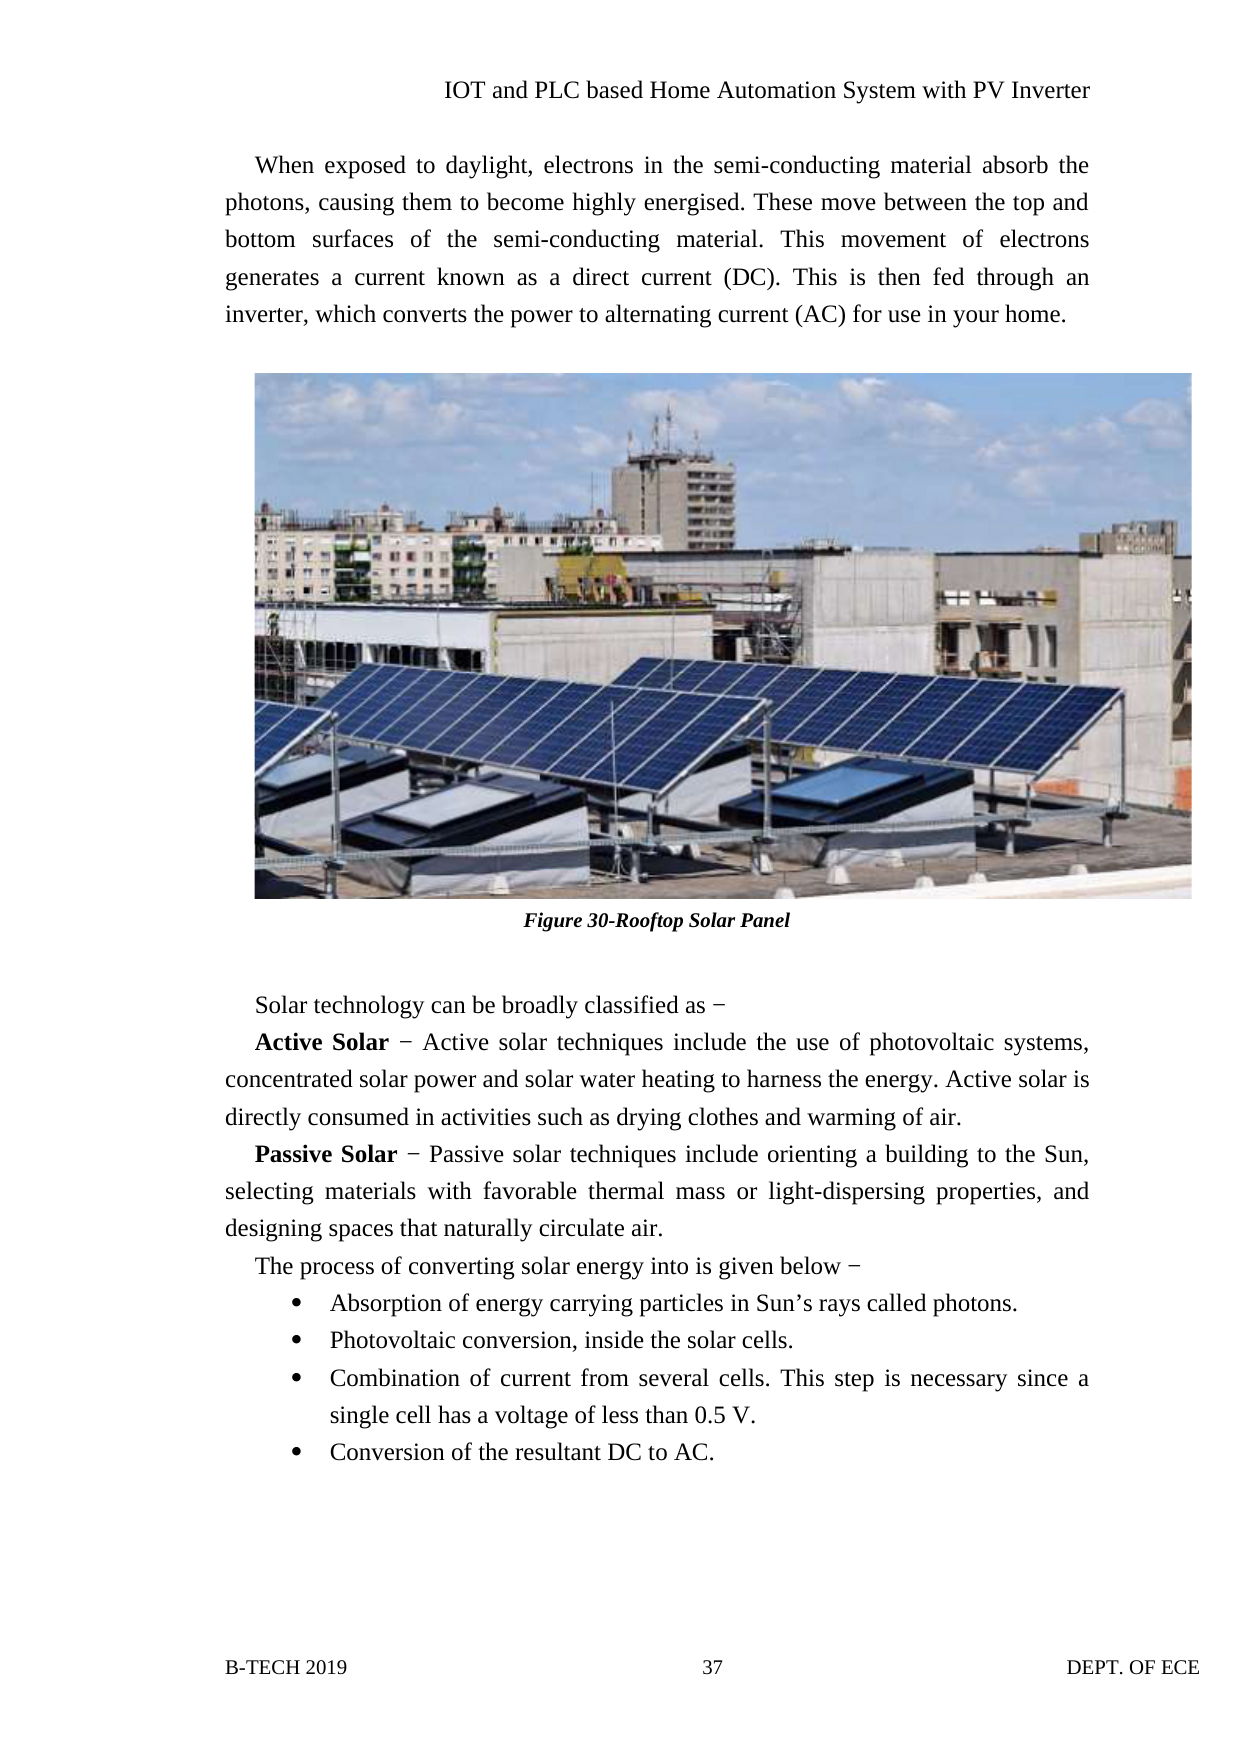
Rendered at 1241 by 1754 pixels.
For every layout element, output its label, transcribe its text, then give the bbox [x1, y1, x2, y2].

text Passive Solar − Passive solar techniques include orienting a building to the Sun, selecting materials with favorable thermal mass or light-dispersing properties, and designing spaces that naturally circulate air. [225, 1139, 1090, 1242]
text Figure 30-Rooftop Solar Panel [225, 908, 1090, 932]
text Active Solar − Active solar techniques include the use of photovoltaic systems, concentrated solar power and solar water heating to harness the energy. Active solar is directly consumed in activities such as drying clothes and warming of air. [225, 1027, 1090, 1130]
list Photovoltaic conversion, inside the solar cells. [292, 1325, 1090, 1354]
list Conversion of the resultant DC to AC. [292, 1437, 1090, 1466]
text Solar technology can be broadly classified as − [225, 990, 1090, 1018]
text When exposed to daylight, electrons in the semi-conducting material absorb the photons, causing them to become highly energised. These move between the top and bottom surfaces of the semi-conducting material. This movement of electrons generates a current known as a direct current (DC). This is then fed through an inverter, which converts the power to alternating current (AC) for use in your home. [225, 150, 1090, 328]
list Absorption of energy carrying particles in Sun’s rays called photons. [292, 1288, 1090, 1317]
text The process of converting solar energy into is given below − [225, 1251, 1090, 1279]
picture [254, 373, 1192, 899]
list Combination of current from several cells. This step is necessary since a single cell has a voltage of less than 0.5 V. [292, 1363, 1090, 1429]
